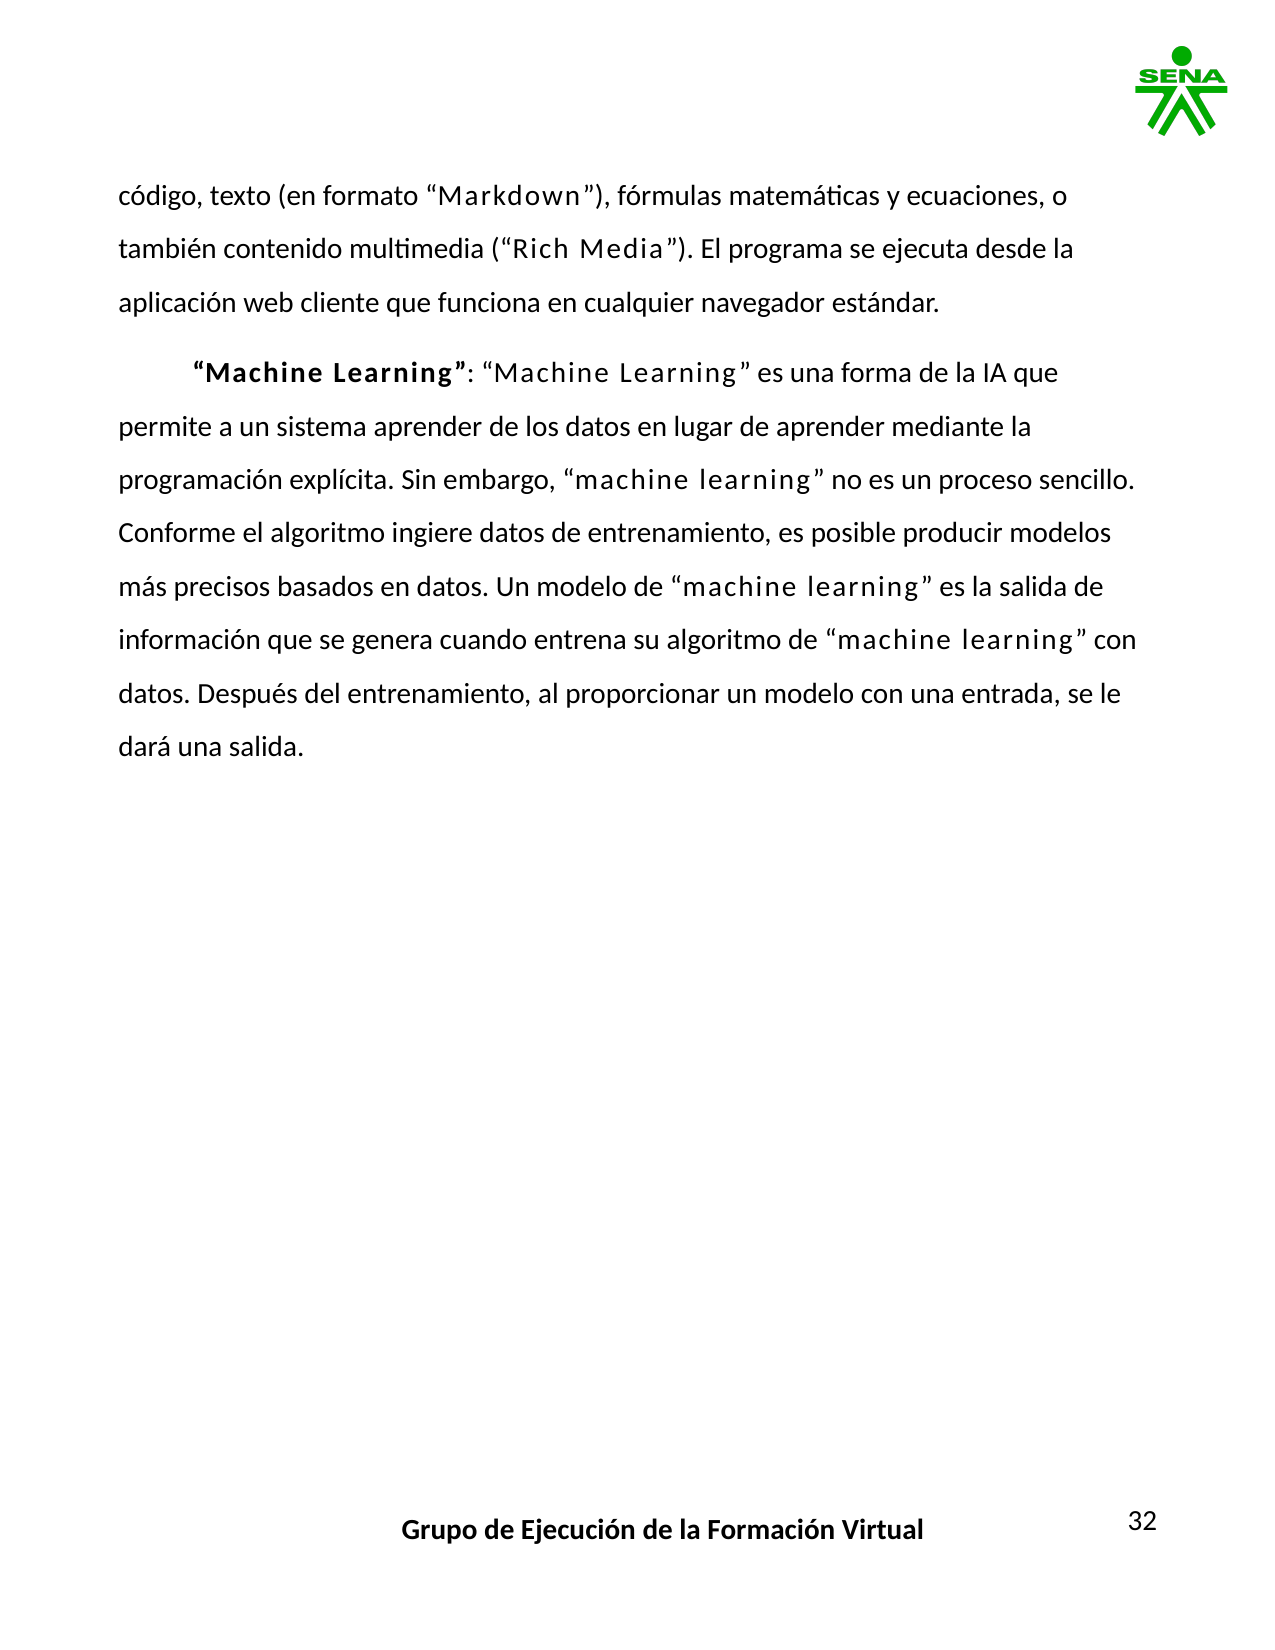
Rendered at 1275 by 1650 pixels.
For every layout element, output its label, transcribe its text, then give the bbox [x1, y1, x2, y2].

picture [1135, 46, 1228, 136]
text “Machine Learning”: “Machine Learning” es una forma de la IA que permite a un sistema aprender de los datos en lugar de aprender mediante la programación explícita. Sin embargo, “machine learning” no es un proceso sencillo. Conforme el algoritmo ingiere datos de entrenamiento, es posible producir modelos más precisos basados en datos. Un modelo de “machine learning” es la salida de información que se genera cuando entrena su algoritmo de “machine learning” con datos. Después del entrenamiento, al proporcionar un modelo con una entrada, se le dará una salida. [118, 354, 1157, 764]
